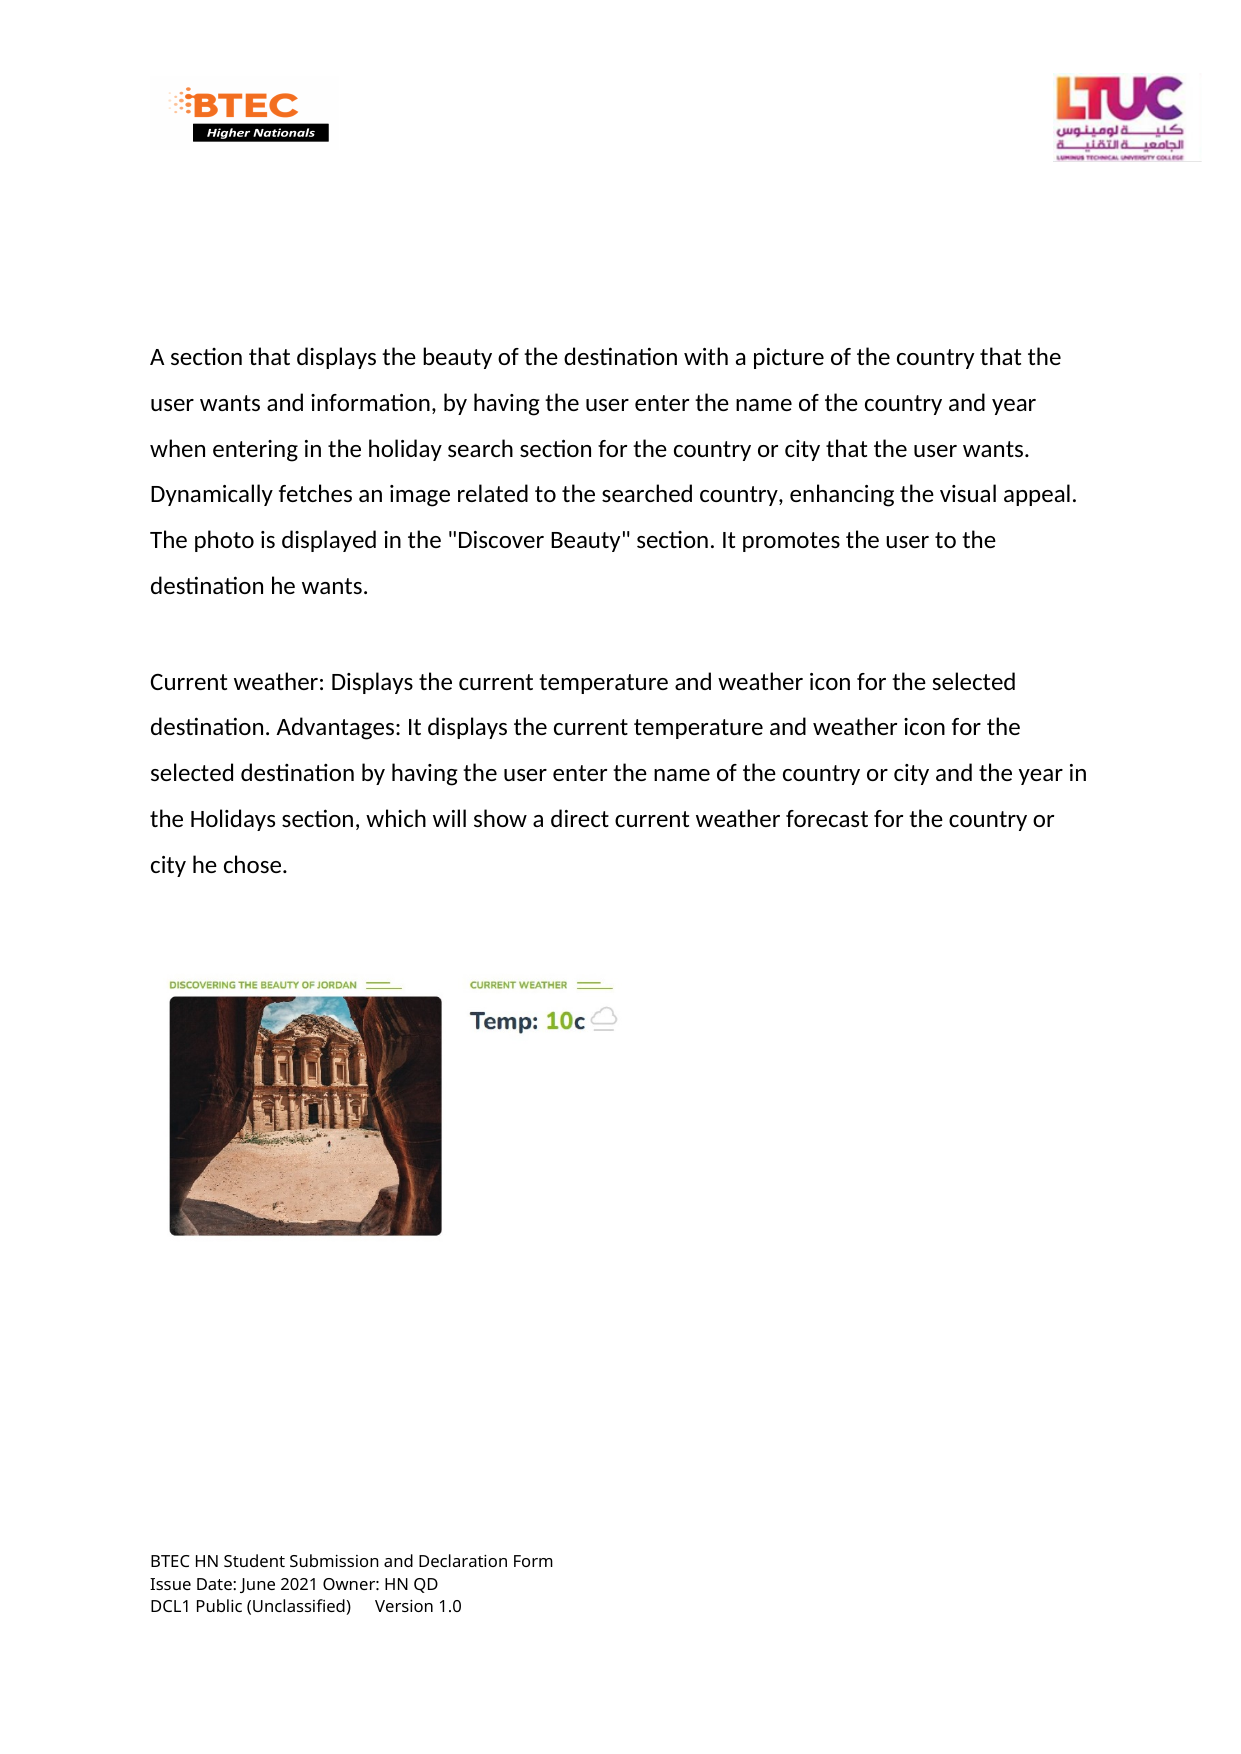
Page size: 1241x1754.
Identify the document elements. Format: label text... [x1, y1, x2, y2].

text A section that displays the beauty of the destination with a picture of the country that the user wants and information, by having the user enter the name of the country and year when entering in the holiday search section for the country or city that the user wants. Dynamically fetches an image related to the searched country, enhancing the visual appeal. The photo is displayed in the "Discover Beauty" section. It promotes the user to the destination he wants. [150, 341, 1090, 601]
picture [1053, 73, 1202, 163]
picture [150, 76, 339, 150]
text Current weather: Displays the current temperature and weather icon for the selected destination. Advantages: It displays the current temperature and weather icon for the selected destination by having the user enter the name of the country or city and the year in the Holidays section, which will show a direct current weather forecast for the country or city he chose. [150, 666, 1090, 879]
picture [150, 945, 1009, 1271]
